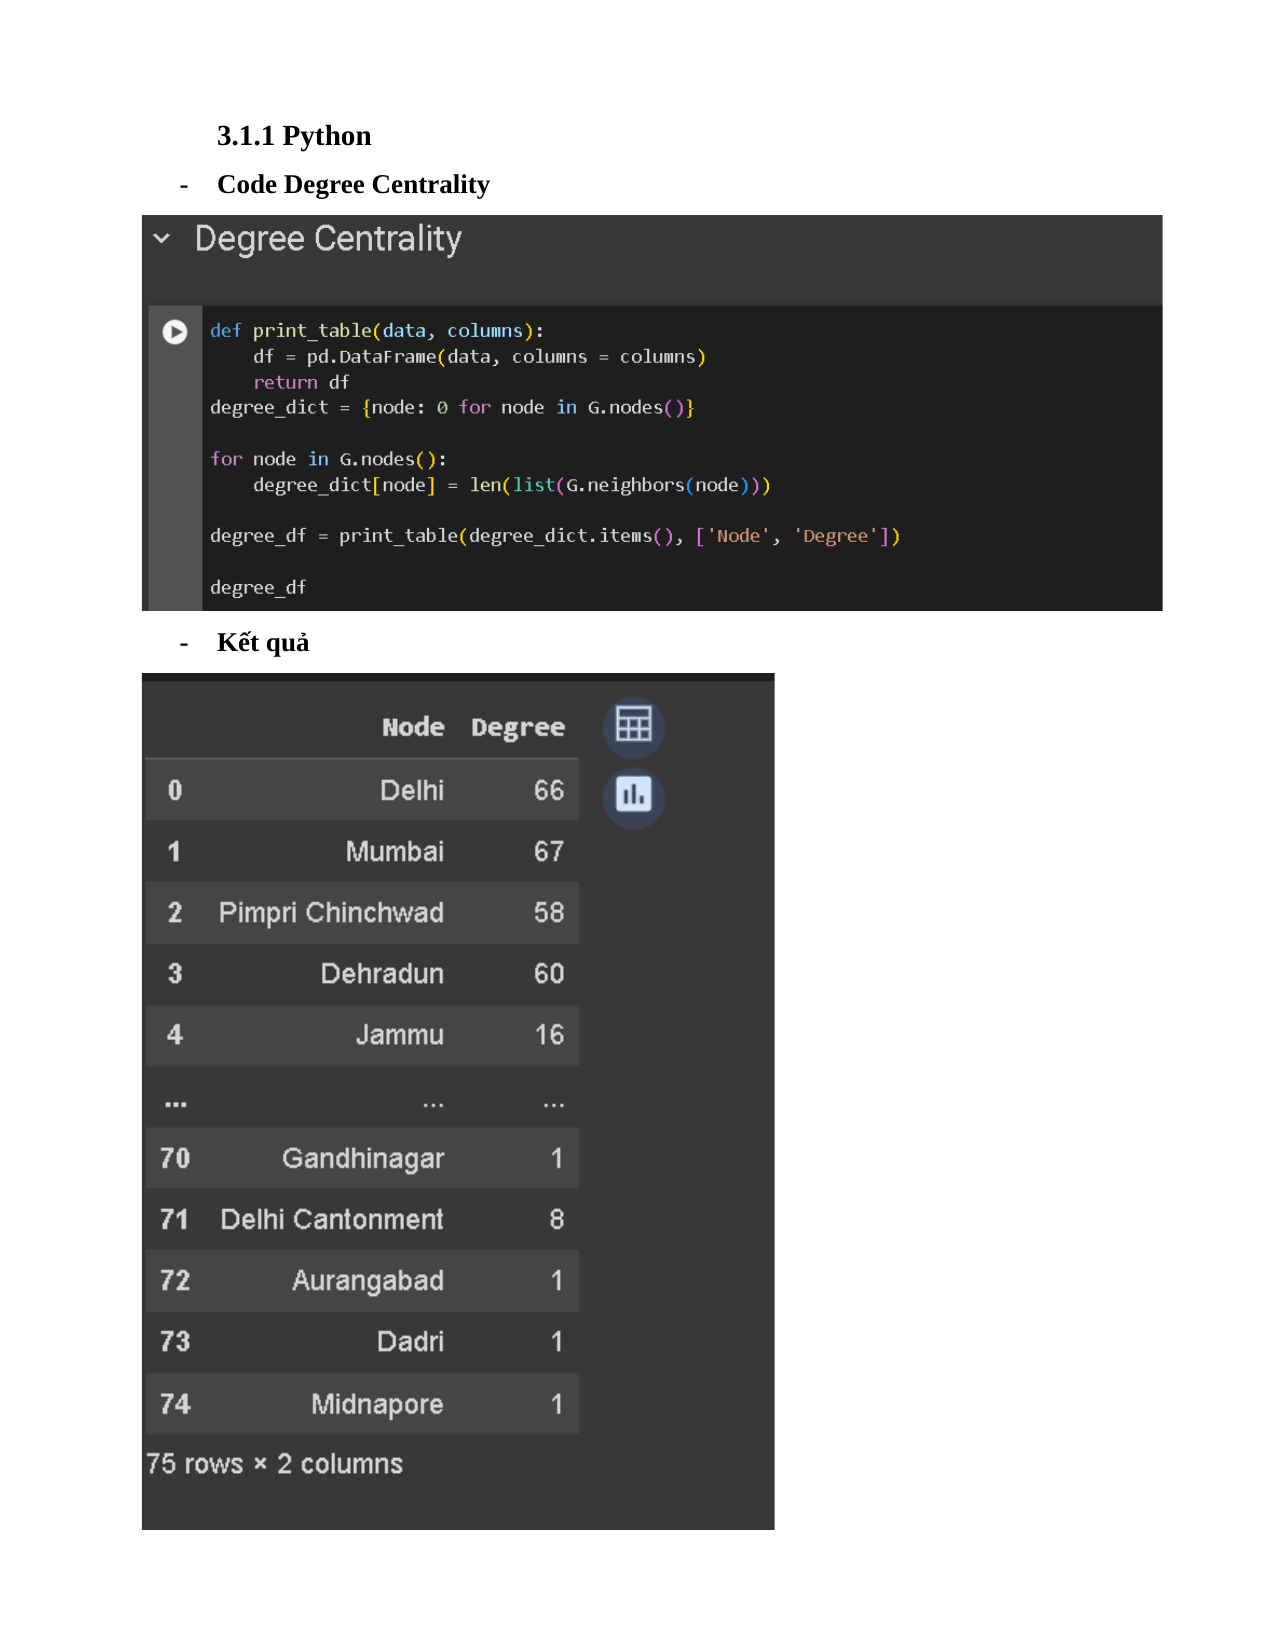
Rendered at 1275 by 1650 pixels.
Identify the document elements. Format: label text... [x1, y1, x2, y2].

list Kết quả [179, 626, 1157, 657]
picture [141, 673, 775, 1530]
subtitle 3.1.1 Python [217, 118, 1157, 152]
list Code Degree Centrality [179, 168, 1157, 199]
picture [141, 215, 1163, 611]
